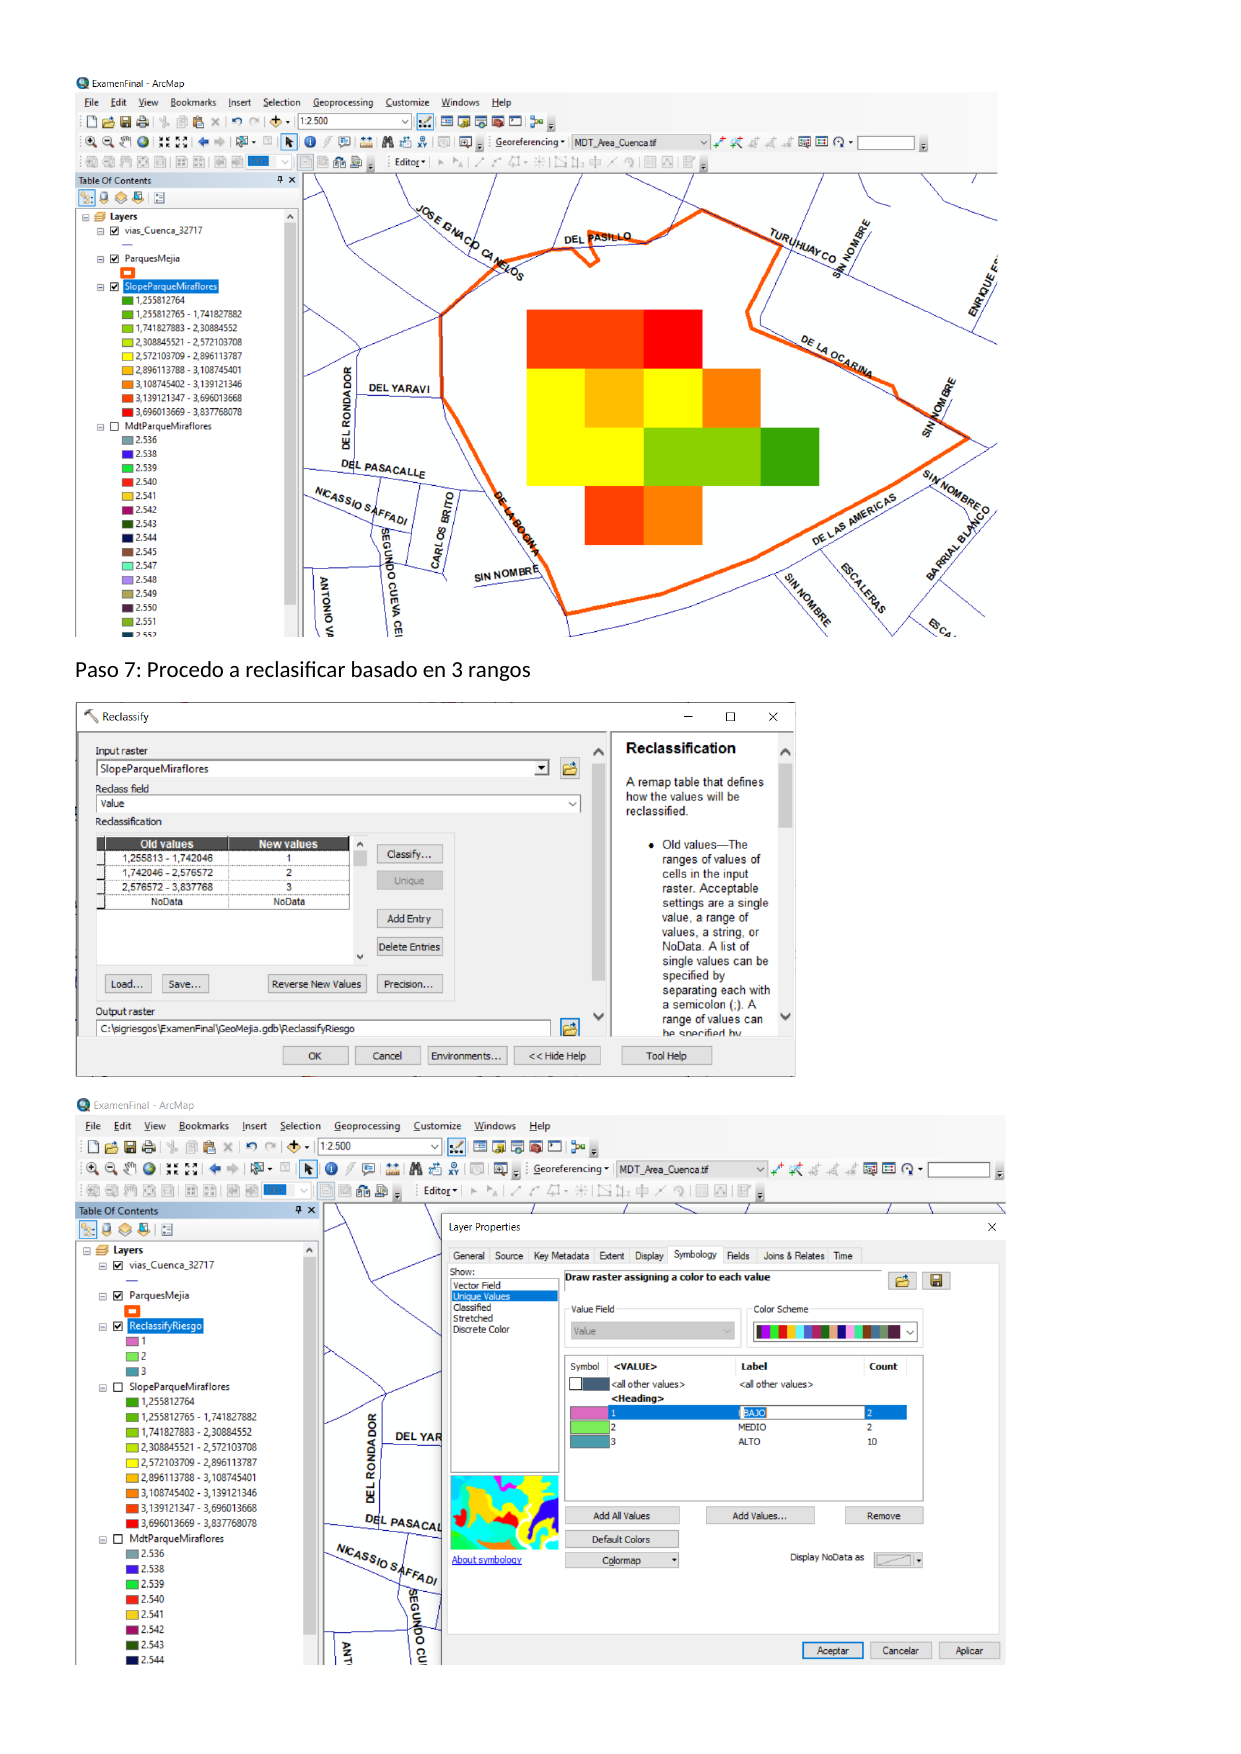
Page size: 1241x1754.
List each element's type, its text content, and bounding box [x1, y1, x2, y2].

picture [75, 75, 998, 637]
picture [75, 1095, 1006, 1665]
picture [75, 702, 796, 1077]
text Paso 7: Procedo a reclasificar basado en 3 rangos [75, 655, 1165, 683]
